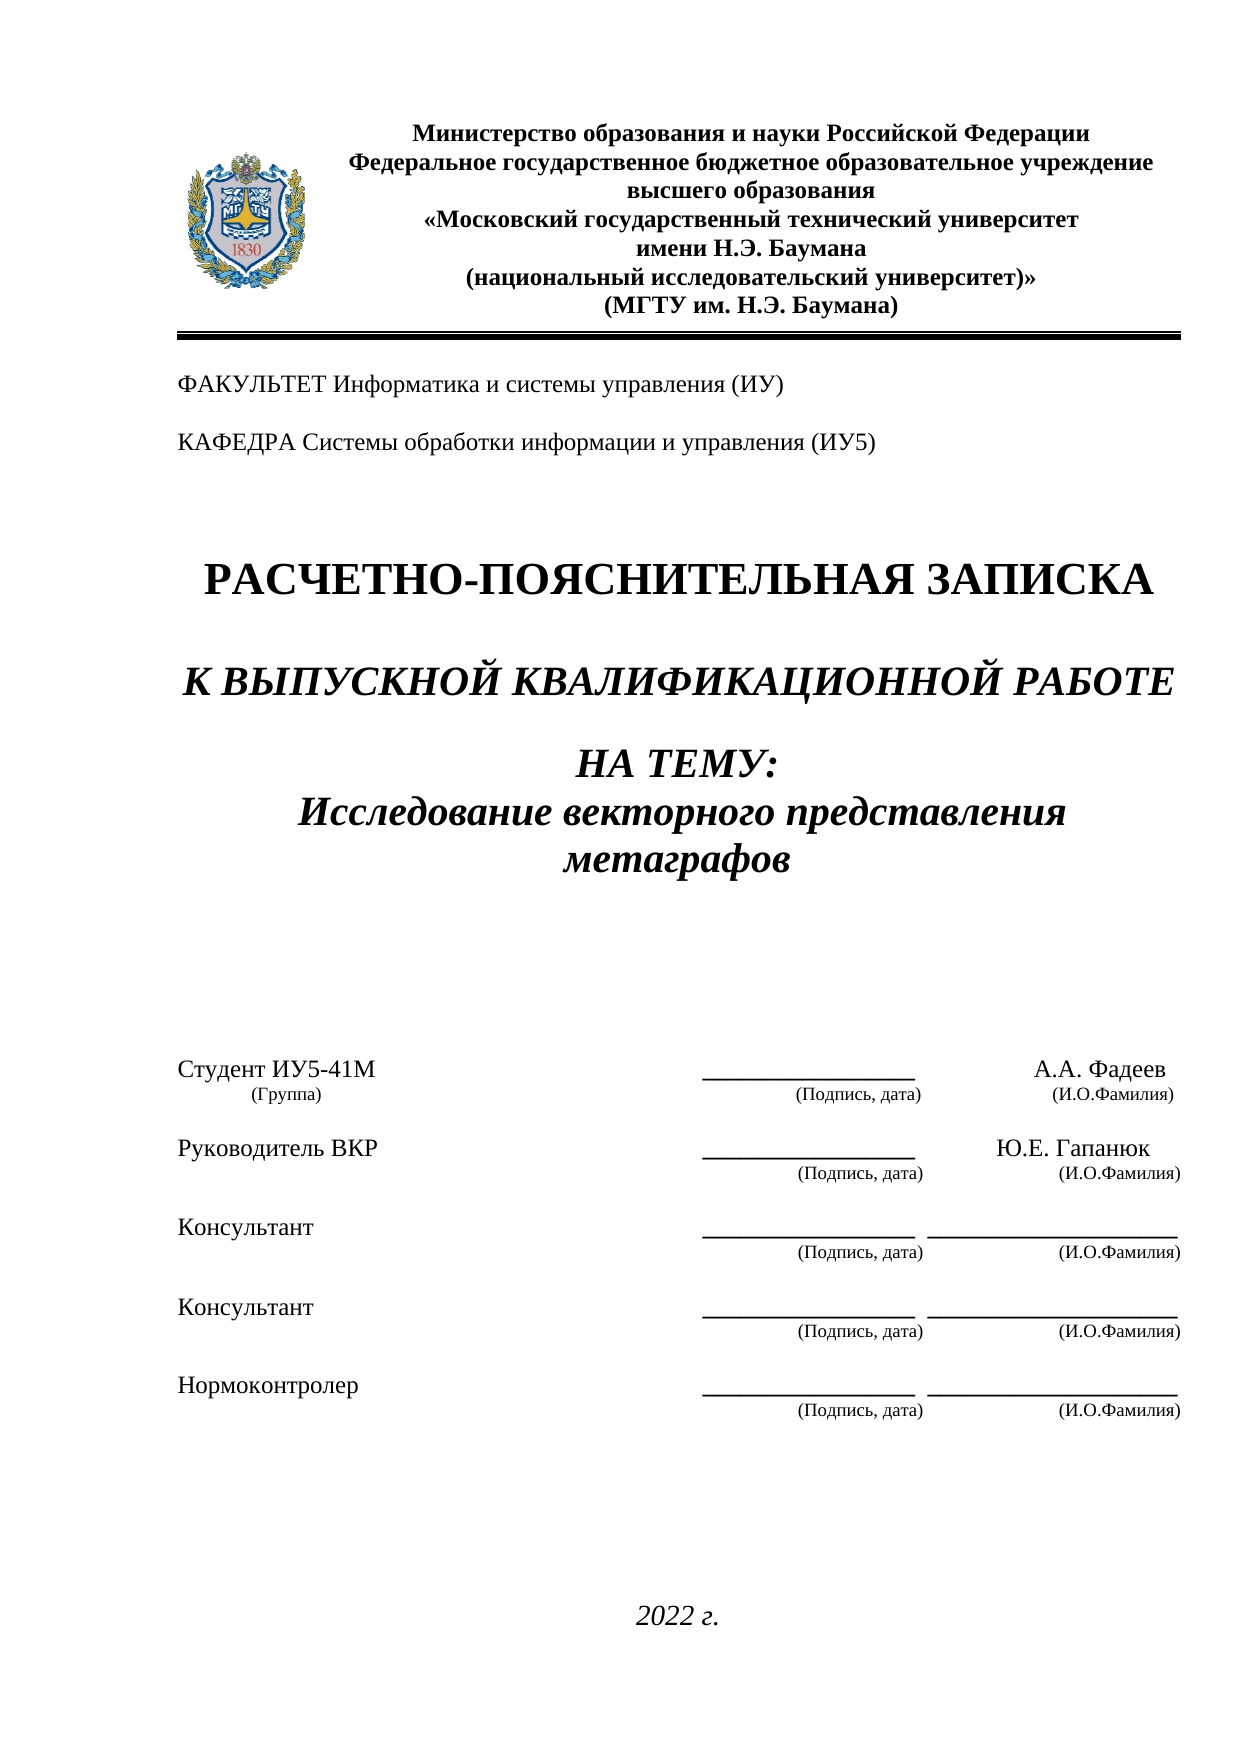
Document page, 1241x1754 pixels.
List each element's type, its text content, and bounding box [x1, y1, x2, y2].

text НА ТЕМУ: [177, 738, 1181, 786]
table_header Министерство образования и науки Российской Федерации Федеральное государственное бюджетное образовательное учреждение высшего образования «Московский государственный технический университет имени Н.Э. Баумана (национальный исследовательский университет)» (МГТУ им. Н.Э. Баумана) [322, 118, 1181, 319]
text (Группа) (Подпись, дата) (И.О.Фамилия) [177, 1083, 1181, 1105]
table_header [177, 118, 322, 319]
text КАФЕДРА Системы обработки информации и управления (ИУ5) [177, 427, 1181, 455]
text К ВЫПУСКНОЙ КВАЛИФИКАЦИОННОЙ РАБОТЕ [177, 657, 1181, 704]
text 2022 г. [177, 1598, 1181, 1632]
text Нормоконтролер _________________ ____________________ [177, 1371, 1181, 1399]
text ФАКУЛЬТЕТ Информатика и системы управления (ИУ) [177, 369, 1181, 398]
text Студент ИУ5-41М _________________ А.А. Фадеев [177, 1054, 1181, 1083]
text (Подпись, дата) (И.О.Фамилия) [177, 1241, 1181, 1263]
text (Подпись, дата) (И.О.Фамилия) [177, 1162, 1181, 1184]
text Консультант _________________ ____________________ [177, 1212, 1181, 1241]
text Исследование векторного представления метаграфов [177, 786, 1181, 882]
text Консультант _________________ ____________________ [177, 1292, 1181, 1320]
text (Подпись, дата) (И.О.Фамилия) [177, 1320, 1181, 1342]
text (Подпись, дата) (И.О.Фамилия) [177, 1399, 1181, 1421]
text РАСЧЕТНО-ПОЯСНИТЕЛЬНАЯ ЗАПИСКА [177, 551, 1181, 604]
picture [186, 152, 305, 287]
text Руководитель ВКР _________________ Ю.Е. Гапанюк [177, 1133, 1181, 1162]
